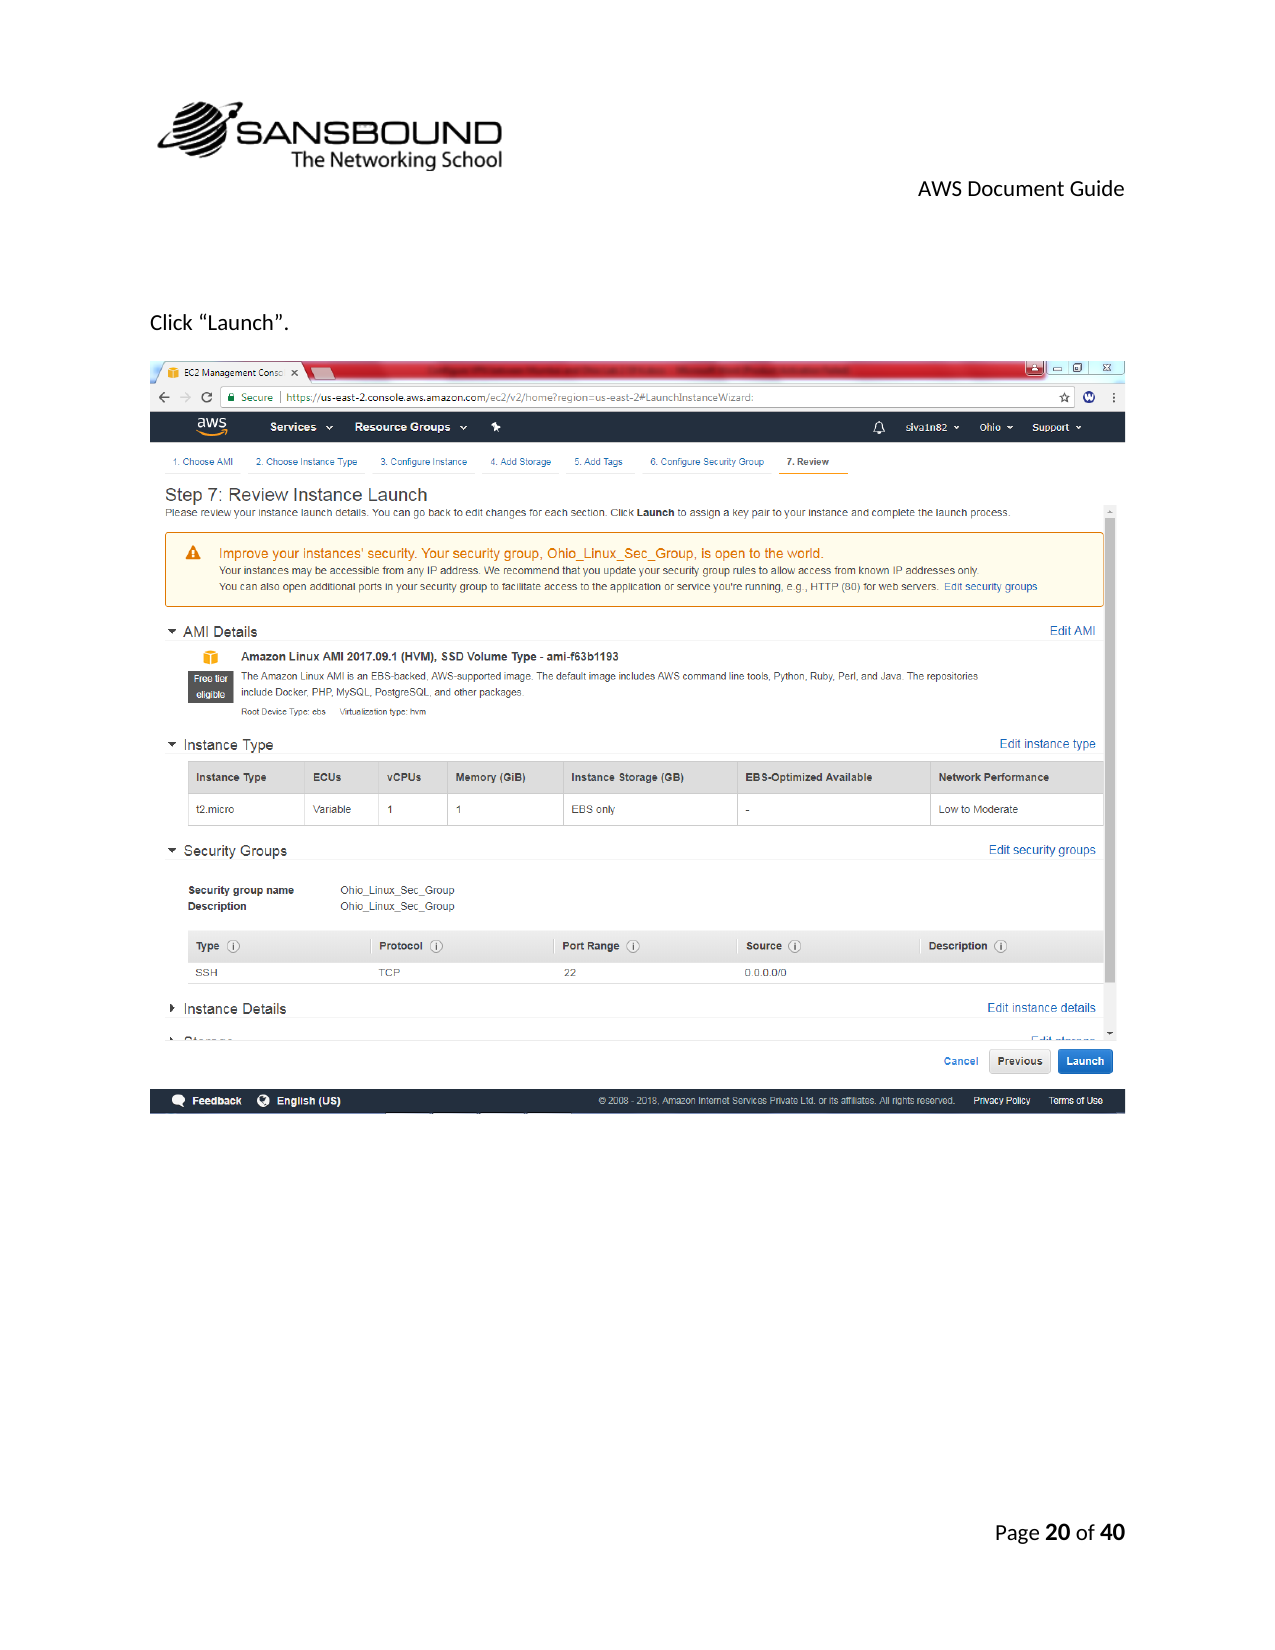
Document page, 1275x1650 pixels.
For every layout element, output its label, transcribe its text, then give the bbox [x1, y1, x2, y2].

picture [150, 361, 1125, 1114]
picture [150, 75, 514, 197]
text Click “Launch”. [150, 308, 1125, 336]
